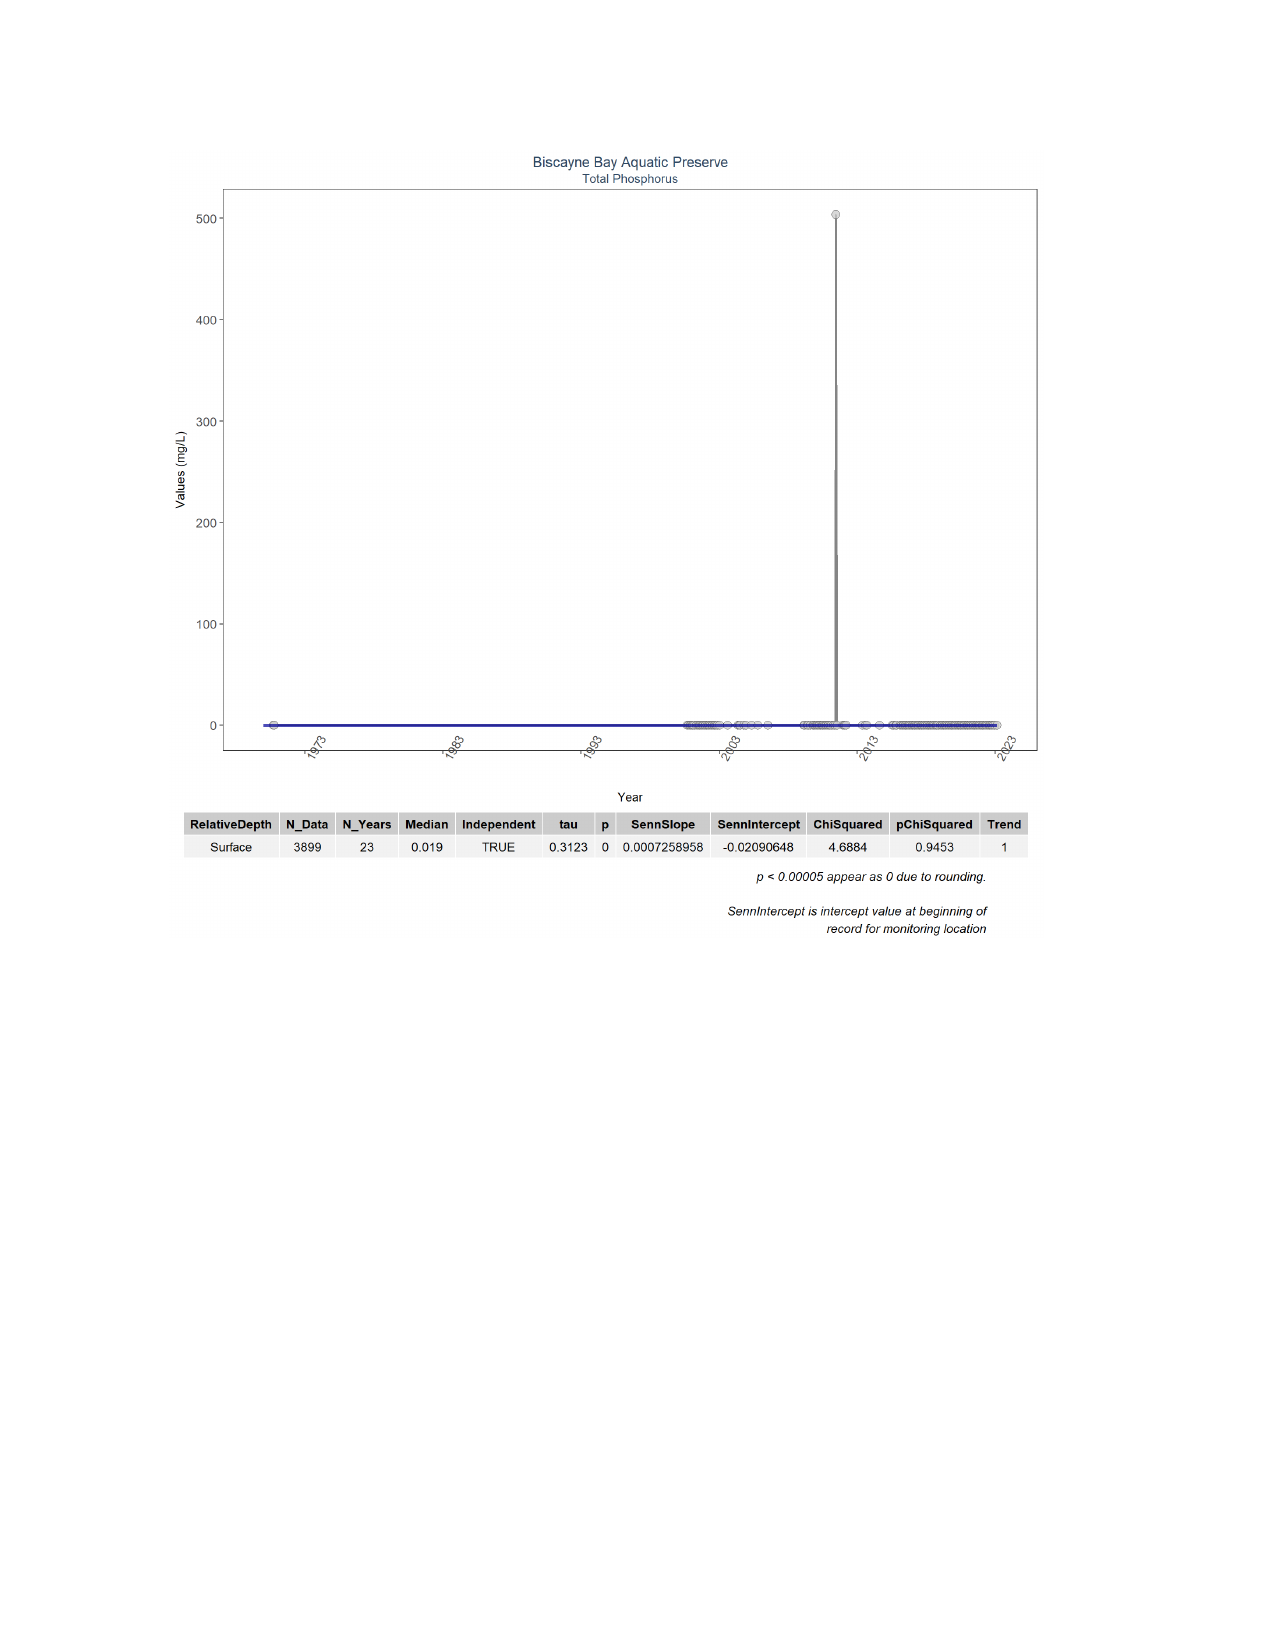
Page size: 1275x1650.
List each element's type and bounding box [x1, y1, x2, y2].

picture [168, 150, 1044, 938]
